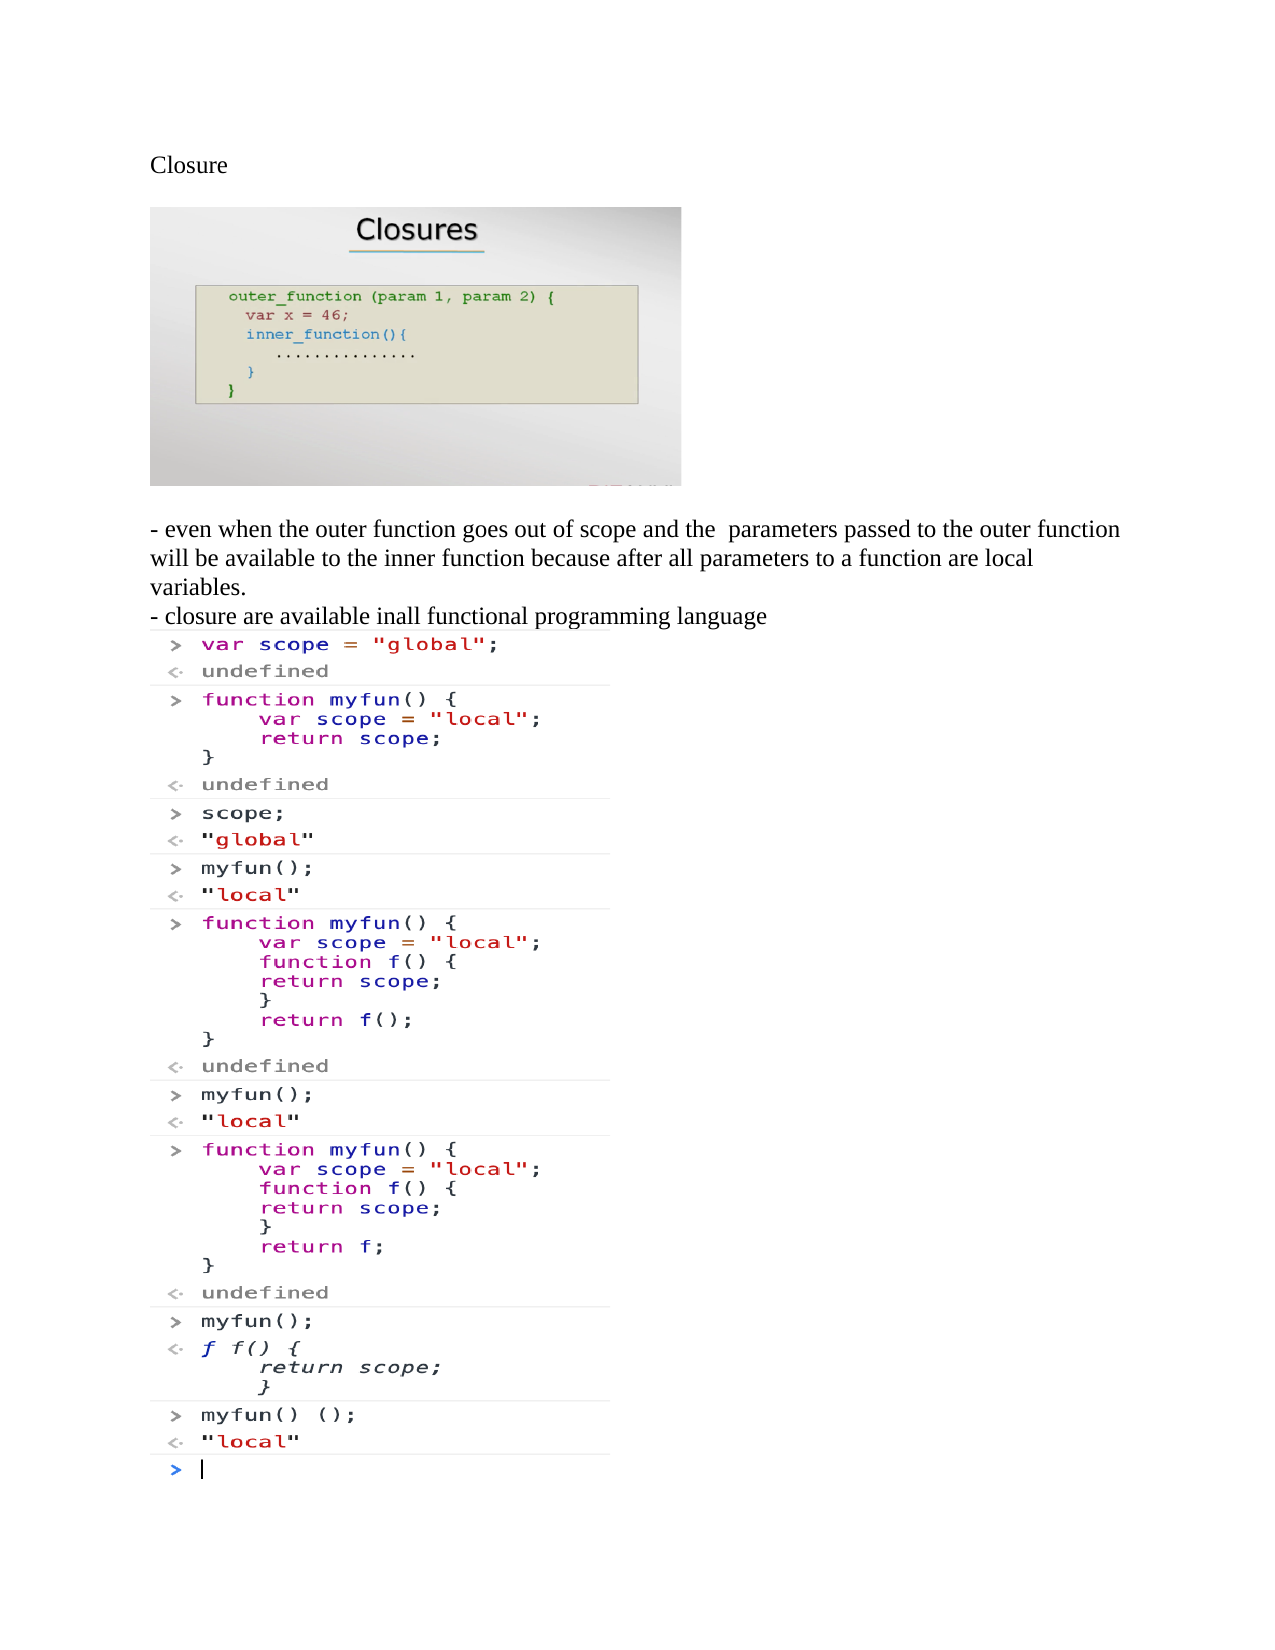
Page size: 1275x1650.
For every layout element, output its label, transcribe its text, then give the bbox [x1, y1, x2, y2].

text - closure are available inall functional programming language [150, 601, 1125, 629]
text - even when the outer function goes out of scope and the parameters passed to the outer function will be available to the inner function because after all parameters to a function are local variables. [150, 514, 1125, 601]
text Closure [150, 150, 1125, 179]
picture [150, 207, 682, 486]
picture [150, 629, 611, 1486]
